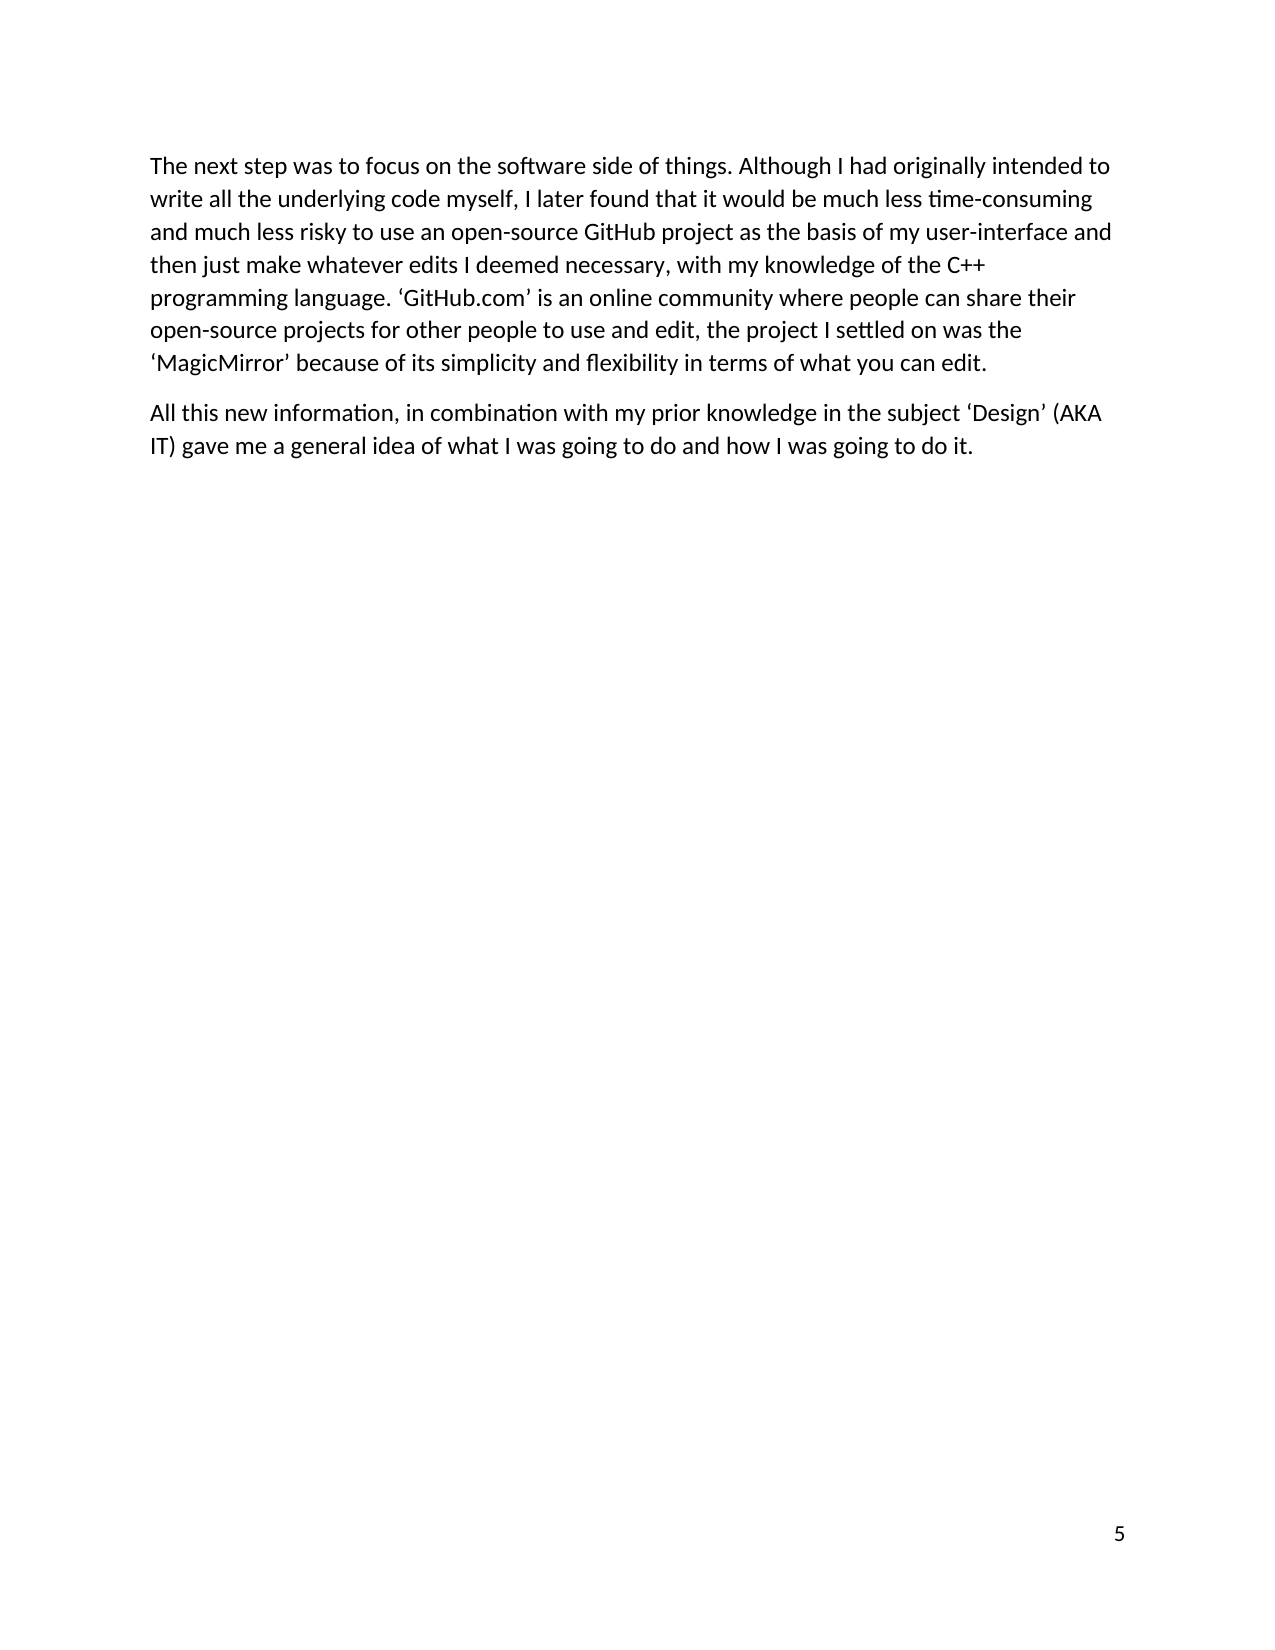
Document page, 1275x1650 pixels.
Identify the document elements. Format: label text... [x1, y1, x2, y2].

text All this new information, in combination with my prior knowledge in the subject ‘Design’ (AKA IT) gave me a general idea of what I was going to do and how I was going to do it. [150, 397, 1125, 461]
text The next step was to focus on the software side of things. Although I had originally intended to write all the underlying code myself, I later found that it would be much less time-consuming and much less risky to use an open-source GitHub project as the basis of my user-interface and then just make whatever edits I deemed necessary, with my knowledge of the C++ programming language. ‘GitHub.com’ is an online community where people can share their open-source projects for other people to use and edit, the project I settled on was the ‘MagicMirror’ because of its simplicity and flexibility in terms of what you can edit. [150, 150, 1125, 378]
